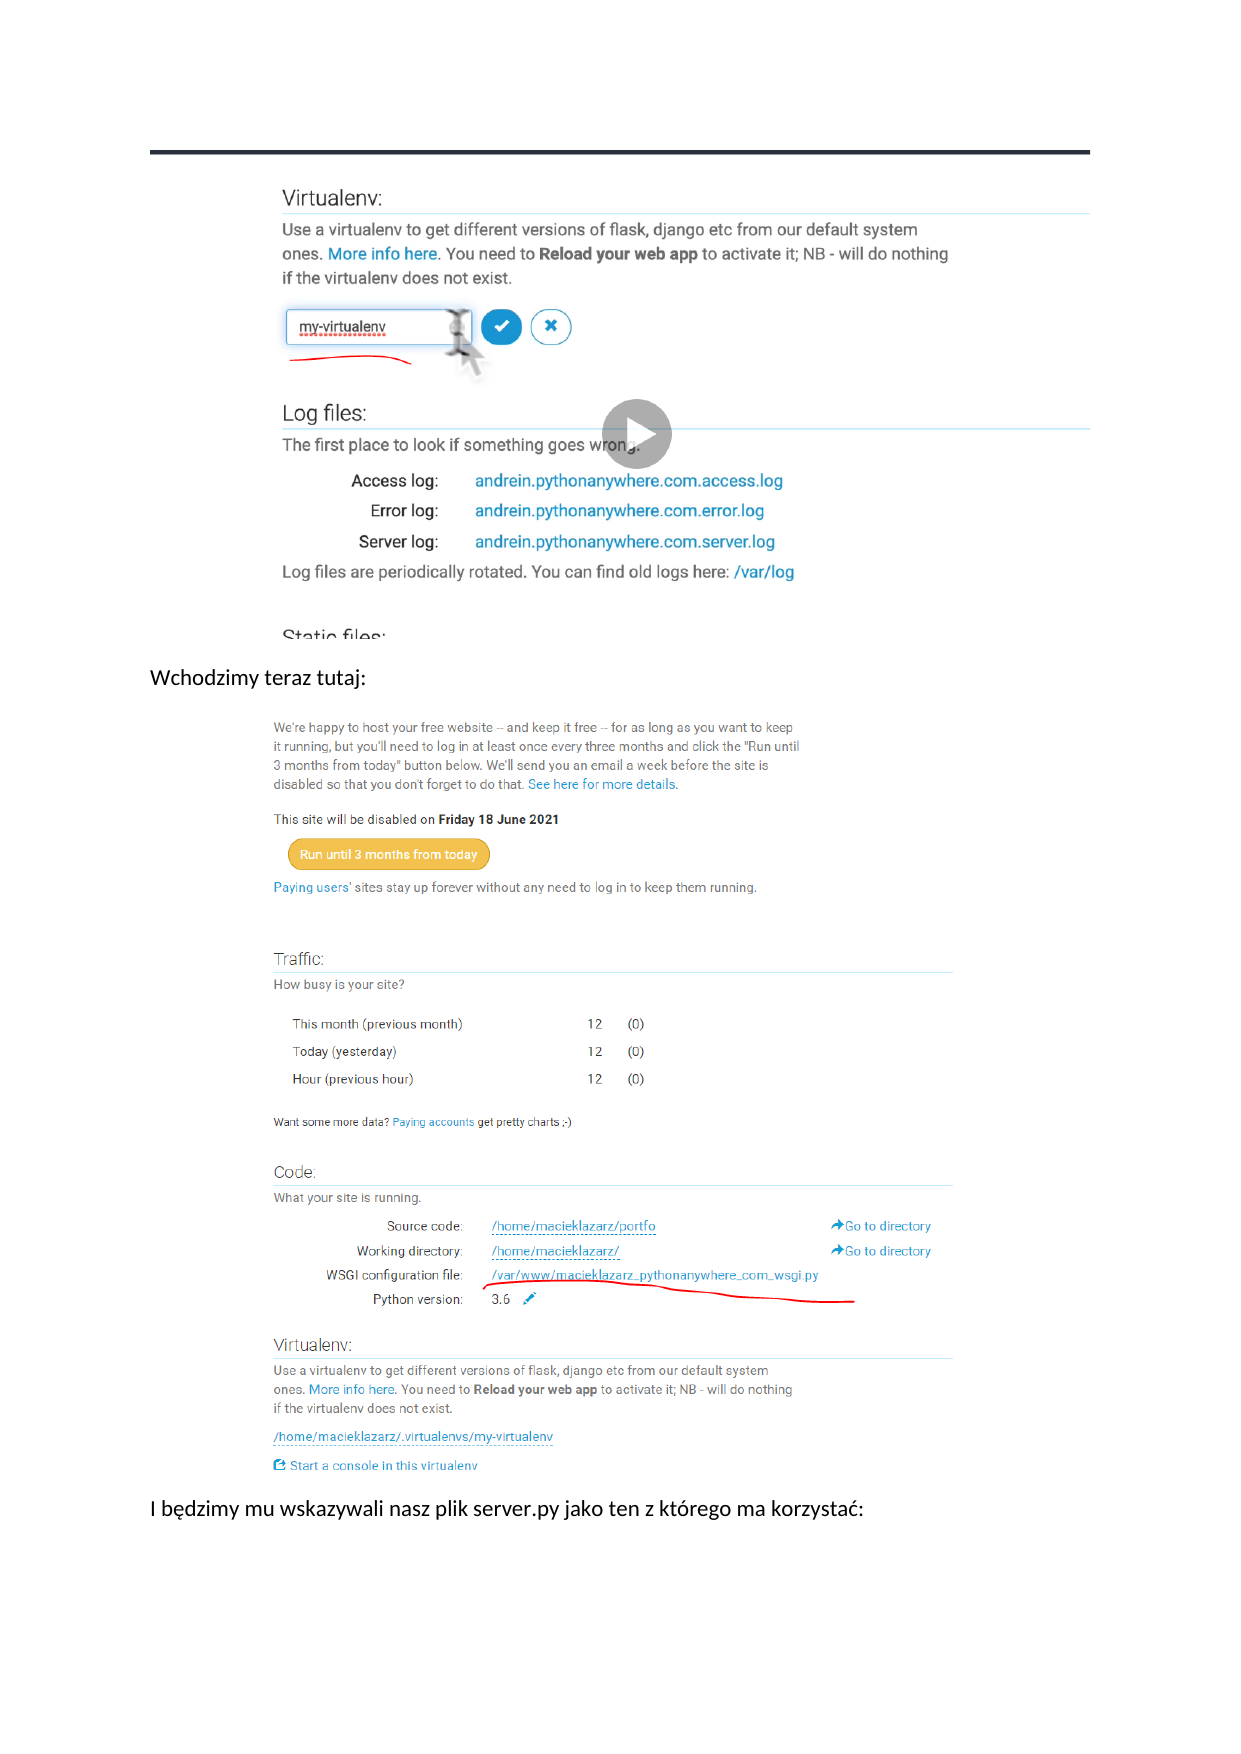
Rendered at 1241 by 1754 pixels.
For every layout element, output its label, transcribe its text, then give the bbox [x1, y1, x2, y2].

picture [150, 150, 1091, 639]
text I będzimy mu wskazywali nasz plik server.py jako ten z którego ma korzystać: [150, 1494, 1090, 1522]
picture [150, 716, 1091, 1470]
text Wchodzimy teraz tutaj: [150, 663, 1090, 691]
